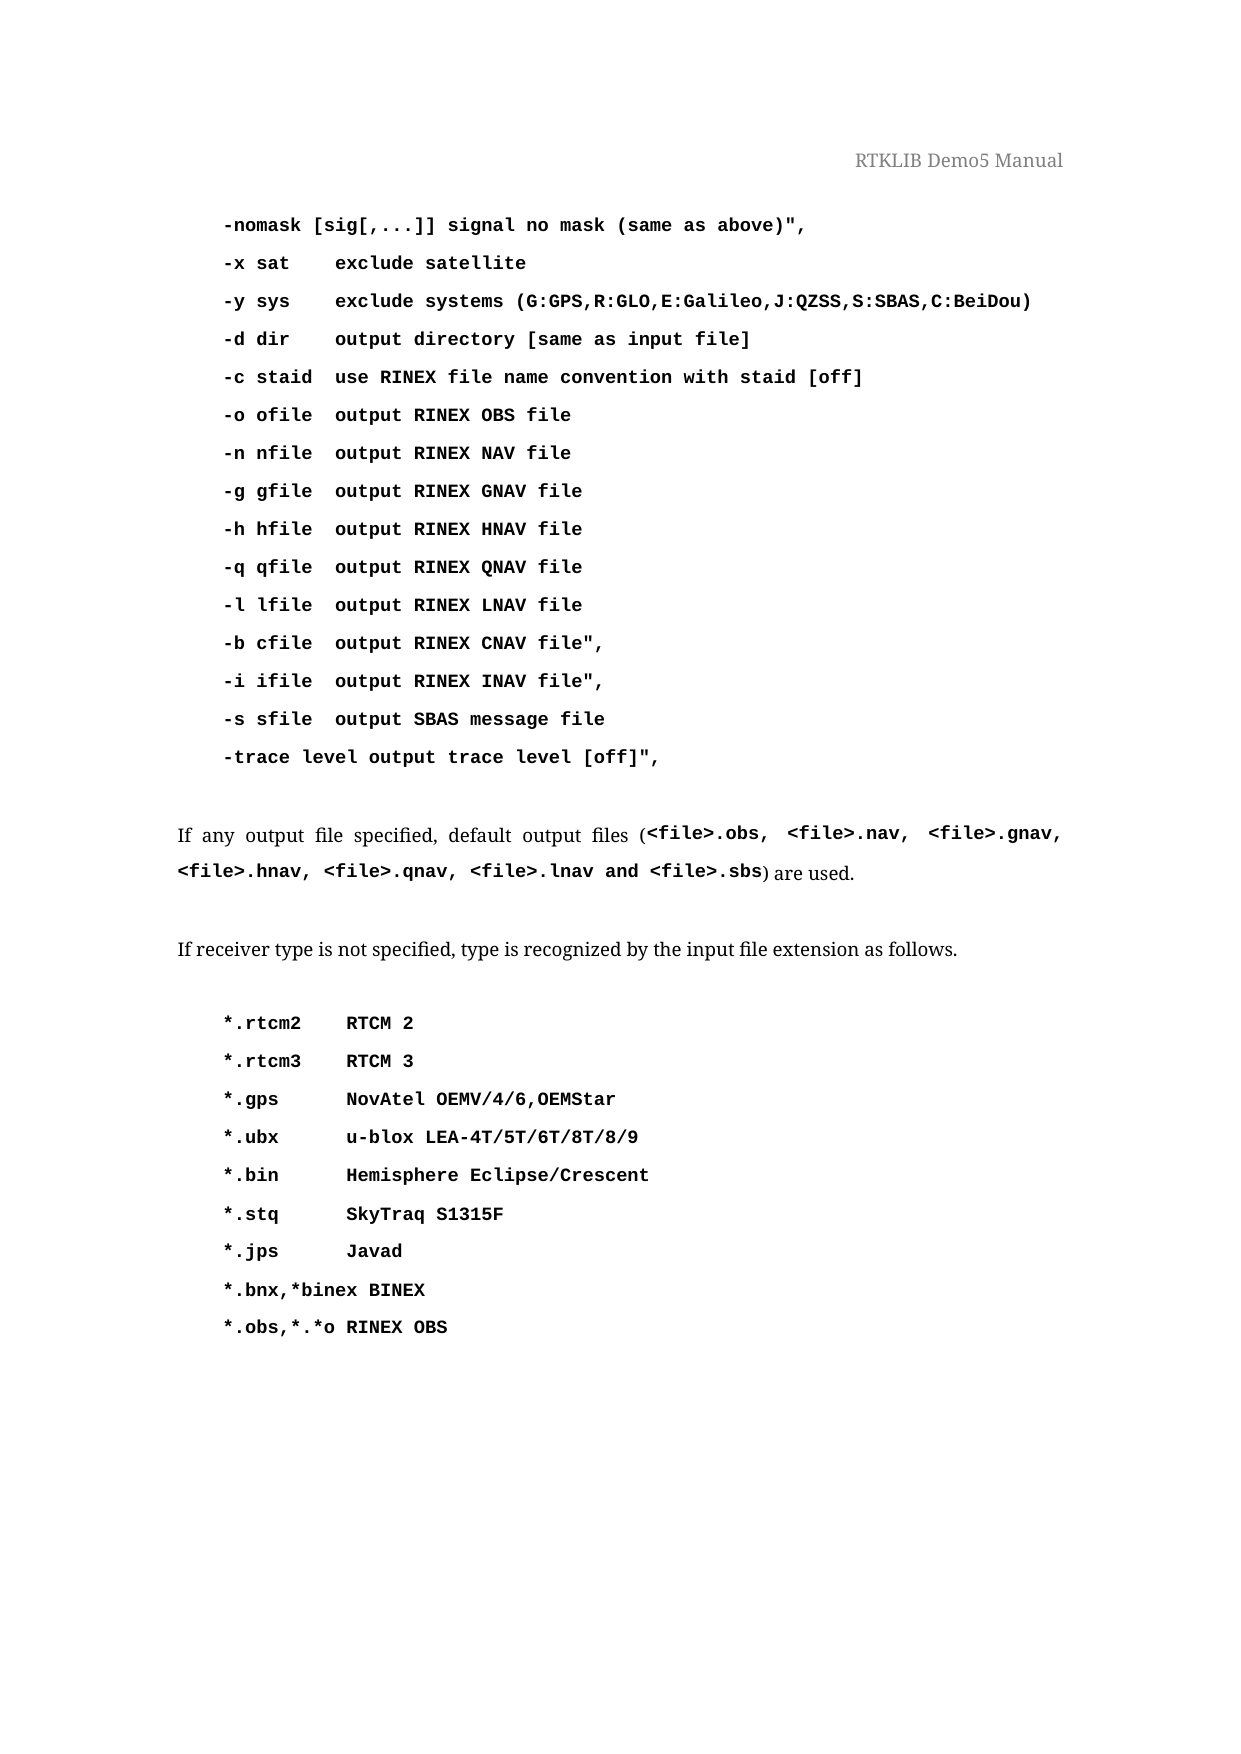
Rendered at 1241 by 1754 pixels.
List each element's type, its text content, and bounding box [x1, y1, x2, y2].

text -q qfile output RINEX QNAV file [177, 549, 1063, 588]
text -c staid use RINEX file name convention with staid [off] [177, 359, 1063, 397]
text *.gps NovAtel OEMV/4/6,OEMStar [177, 1082, 1063, 1120]
text -i ifile output RINEX INAV file", [177, 664, 1063, 702]
text -trace level output trace level [off]", [177, 740, 1063, 778]
text *.bnx,*binex BINEX [177, 1272, 1063, 1310]
text -g gfile output RINEX GNAV file [177, 473, 1063, 512]
text -h hfile output RINEX HNAV file [177, 512, 1063, 549]
text *.ubx u-blox LEA-4T/5T/6T/8T/8/9 [177, 1120, 1063, 1158]
text If receiver type is not specified, type is recognized by the input file extension as follows. [177, 930, 1063, 968]
text -b cfile output RINEX CNAV file", [177, 626, 1063, 664]
text *.rtcm3 RTCM 3 [177, 1044, 1063, 1082]
text -d dir output directory [same as input file] [177, 321, 1063, 359]
text *.stq SkyTraq S1315F [177, 1196, 1063, 1234]
text -y sys exclude systems (G:GPS,R:GLO,E:Galileo,J:QZSS,S:SBAS,C:BeiDou) [177, 283, 1063, 321]
text -s sfile output SBAS message file [177, 702, 1063, 740]
text *.bin Hemisphere Eclipse/Crescent [177, 1158, 1063, 1196]
text *.jps Javad [177, 1234, 1063, 1272]
text -x sat exclude satellite [177, 245, 1063, 283]
text -n nfile output RINEX NAV file [177, 436, 1063, 473]
text If any output file specified, default output files (<file>.obs, <file>.nav, <file>.gnav, <file>.hnav, <file>.qnav, <file>.lnav and <file>.sbs) are used. [177, 816, 1063, 892]
text -l lfile output RINEX LNAV file [177, 588, 1063, 626]
text -nomask [sig[,...]] signal no mask (same as above)", [177, 207, 1063, 245]
text *.obs,*.*o RINEX OBS [177, 1310, 1063, 1348]
text *.rtcm2 RTCM 2 [177, 1006, 1063, 1044]
text -o ofile output RINEX OBS file [177, 397, 1063, 436]
